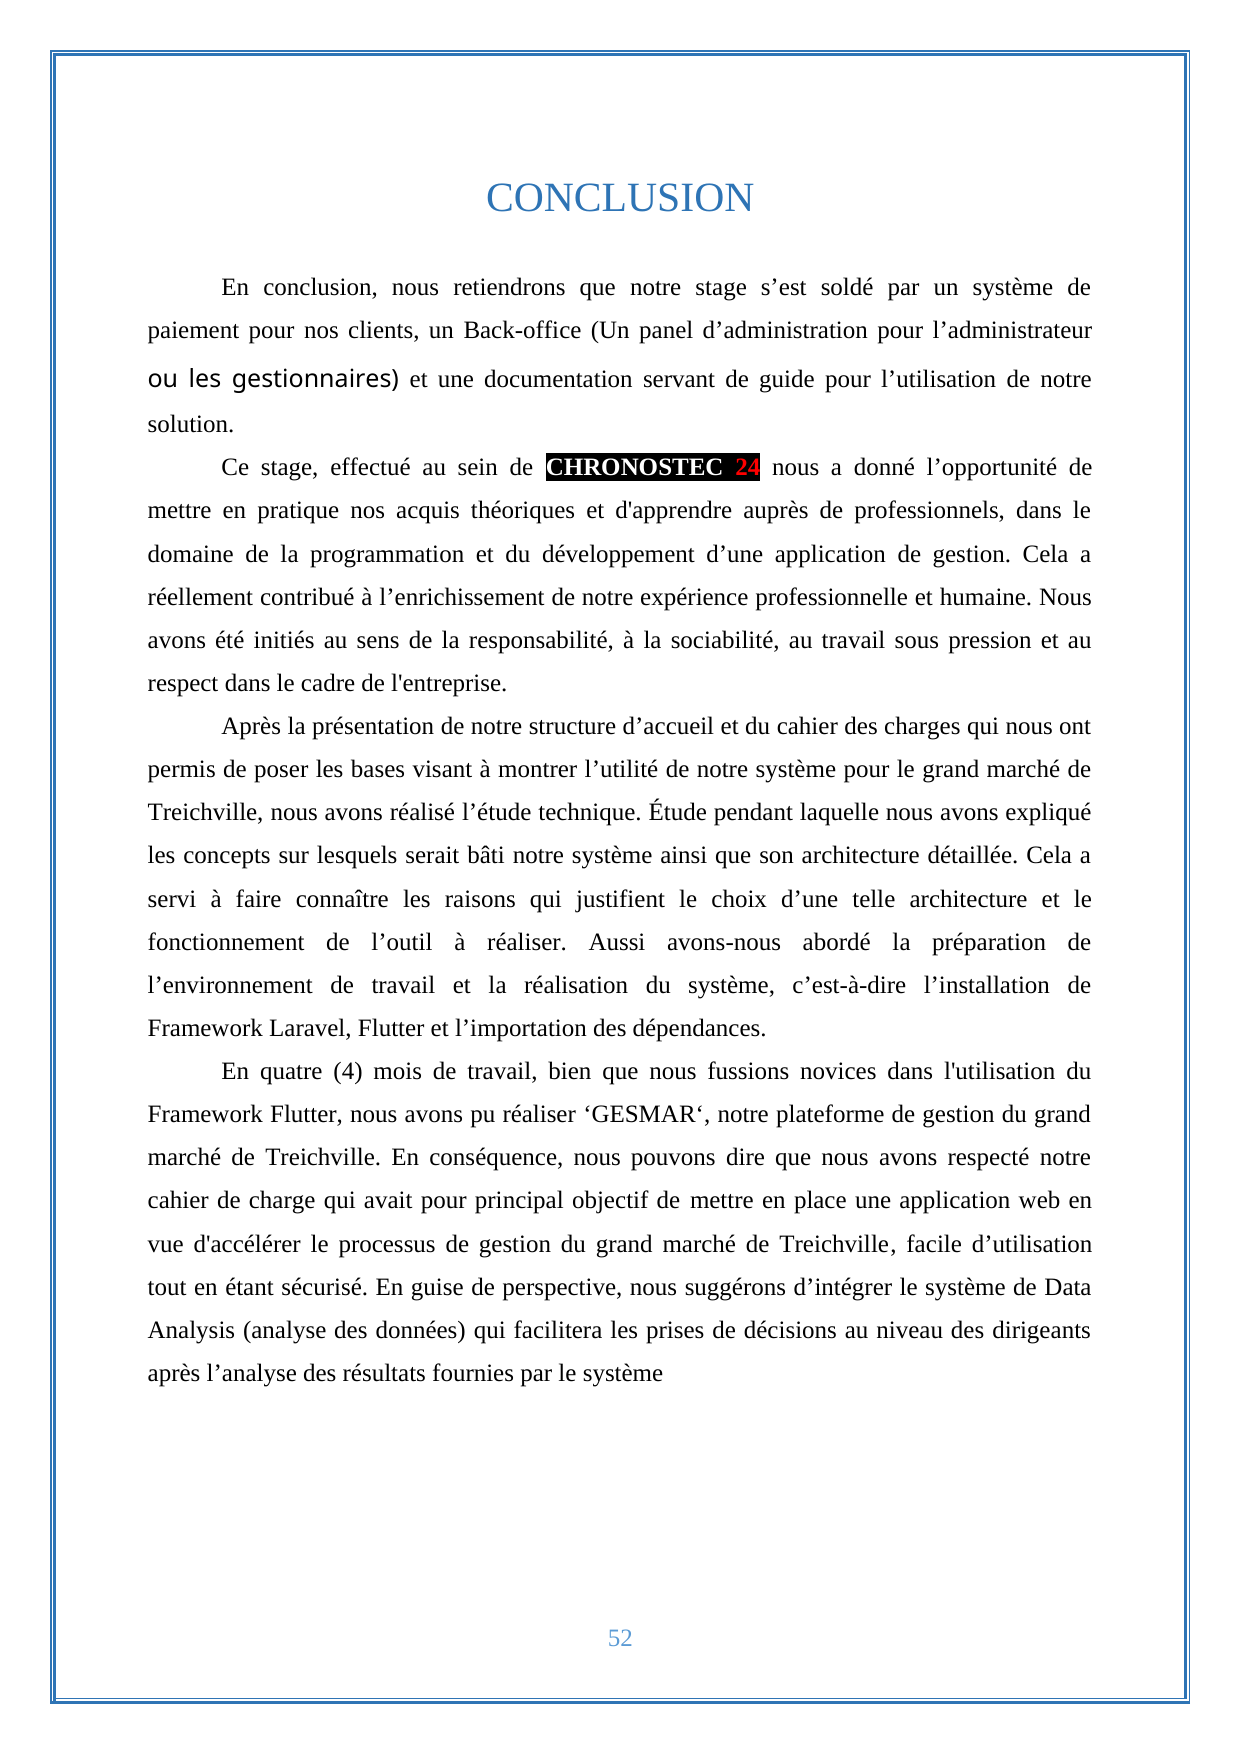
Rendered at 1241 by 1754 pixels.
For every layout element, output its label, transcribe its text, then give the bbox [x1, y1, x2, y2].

text En quatre (4) mois de travail, bien que nous fussions novices dans l'utilisation du Framework Flutter, nous avons pu réaliser ‘GESMAR‘, notre plateforme de gestion du grand marché de Treichville. En conséquence, nous pouvons dire que nous avons respecté notre cahier de charge qui avait pour principal objectif de mettre en place une application web en vue d'accélérer le processus de gestion du grand marché de Treichville, facile d’utilisation tout en étant sécurisé. En guise de perspective, nous suggérons d’intégrer le système de Data Analysis (analyse des données) qui facilitera les prises de décisions au niveau des dirigeants après l’analyse des résultats fournies par le système [147, 1056, 1093, 1387]
subtitle CONCLUSION [147, 173, 1093, 221]
text Après la présentation de notre structure d’accueil et du cahier des charges qui nous ont permis de poser les bases visant à montrer l’utilité de notre système pour le grand marché de Treichville, nous avons réalisé l’étude technique. Étude pendant laquelle nous avons expliqué les concepts sur lesquels serait bâti notre système ainsi que son architecture détaillée. Cela a servi à faire connaître les raisons qui justifient le choix d’une telle architecture et le fonctionnement de l’outil à réaliser. Aussi avons-nous abordé la préparation de l’environnement de travail et la réalisation du système, c’est-à-dire l’installation de Framework Laravel, Flutter et l’importation des dépendances. [147, 711, 1093, 1042]
text En conclusion, nous retiendrons que notre stage s’est soldé par un système de paiement pour nos clients, un Back-office (Un panel d’administration pour l’administrateur ou les gestionnaires) et une documentation servant de guide pour l’utilisation de notre solution. [147, 272, 1093, 438]
text Ce stage, effectué au sein de CHRONOSTEC 24 nous a donné l’opportunité de mettre en pratique nos acquis théoriques et d'apprendre auprès de professionnels, dans le domaine de la programmation et du développement d’une application de gestion. Cela a réellement contribué à l’enrichissement de notre expérience professionnelle et humaine. Nous avons été initiés au sens de la responsabilité, à la sociabilité, au travail sous pression et au respect dans le cadre de l'entreprise. [147, 452, 1093, 697]
